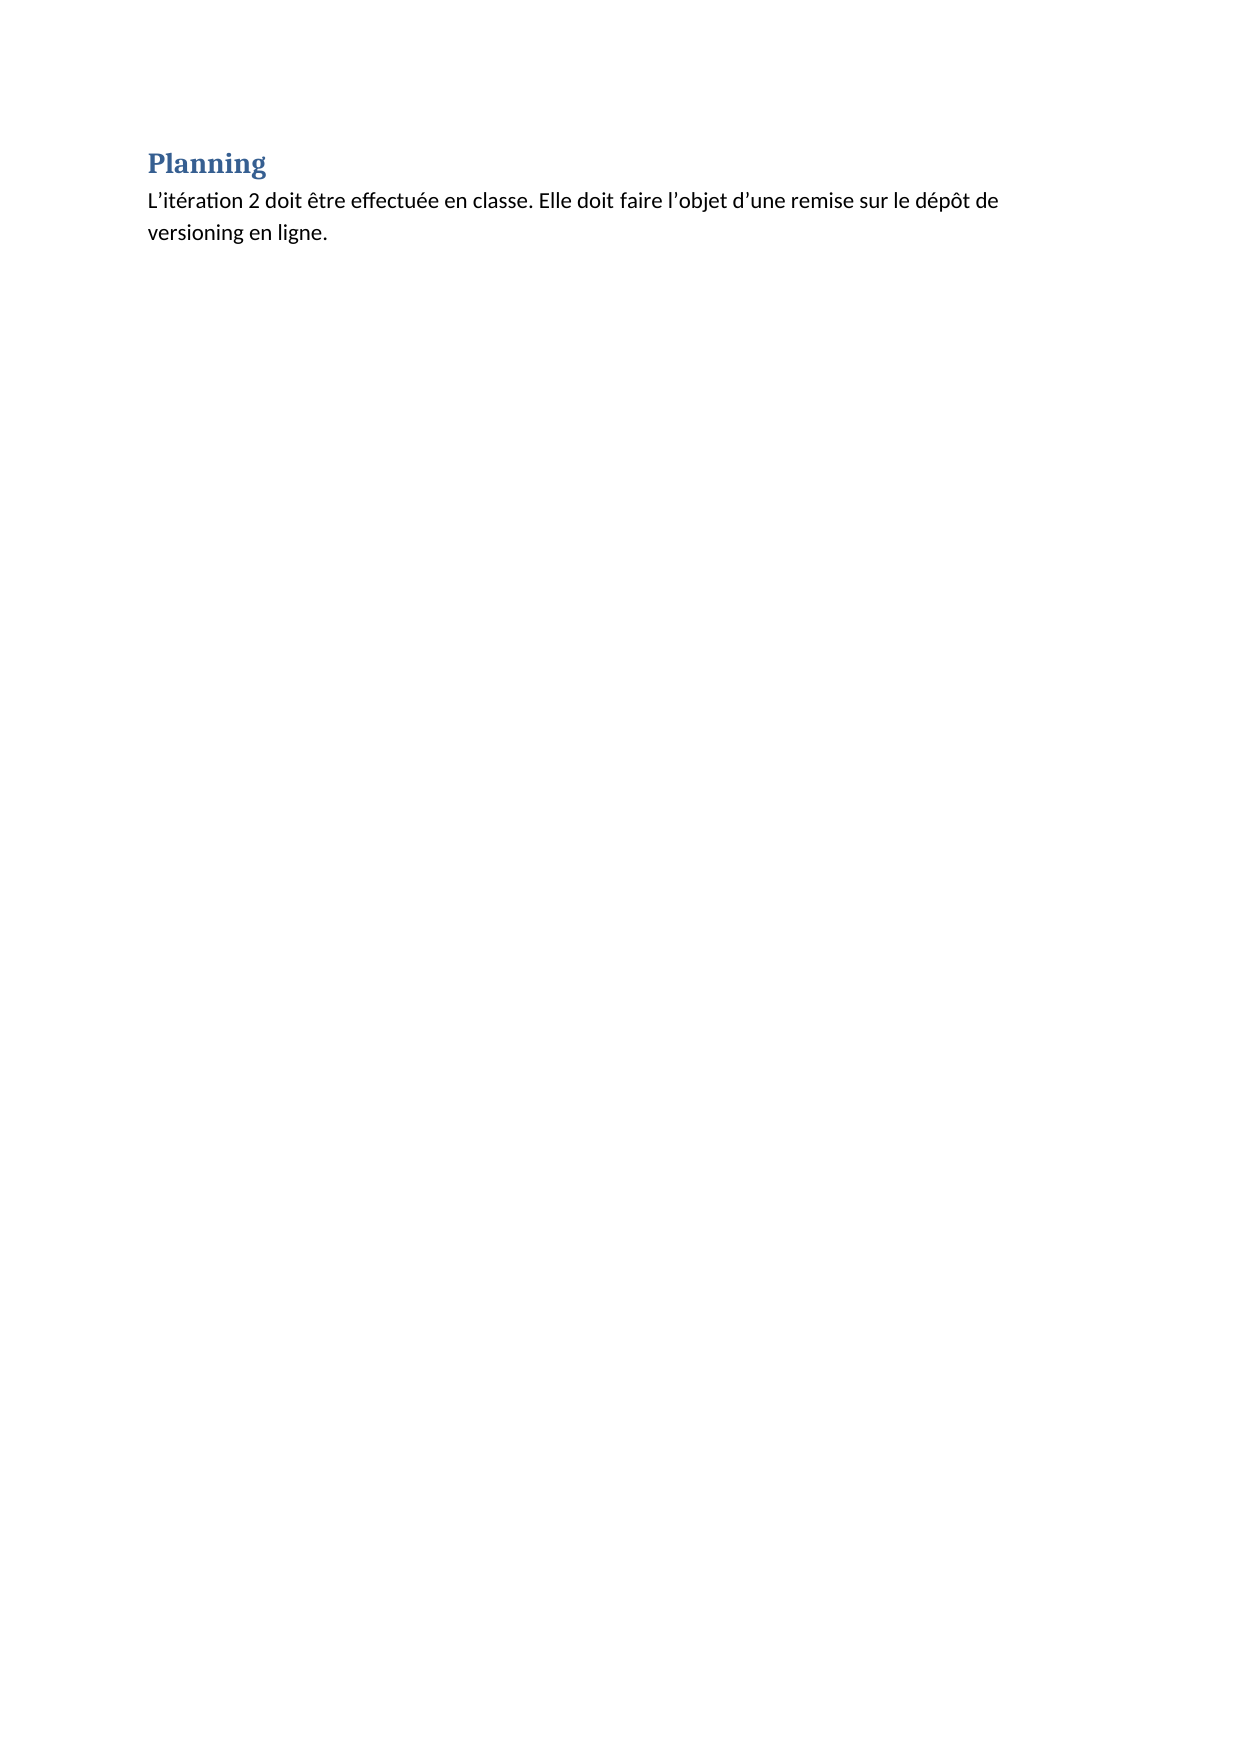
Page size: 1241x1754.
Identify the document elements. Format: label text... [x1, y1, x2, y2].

subtitle Planning [148, 148, 1093, 181]
text L’itération 2 doit être effectuée en classe. Elle doit faire l’objet d’une remise sur le dépôt de versioning en ligne. [148, 186, 1093, 246]
